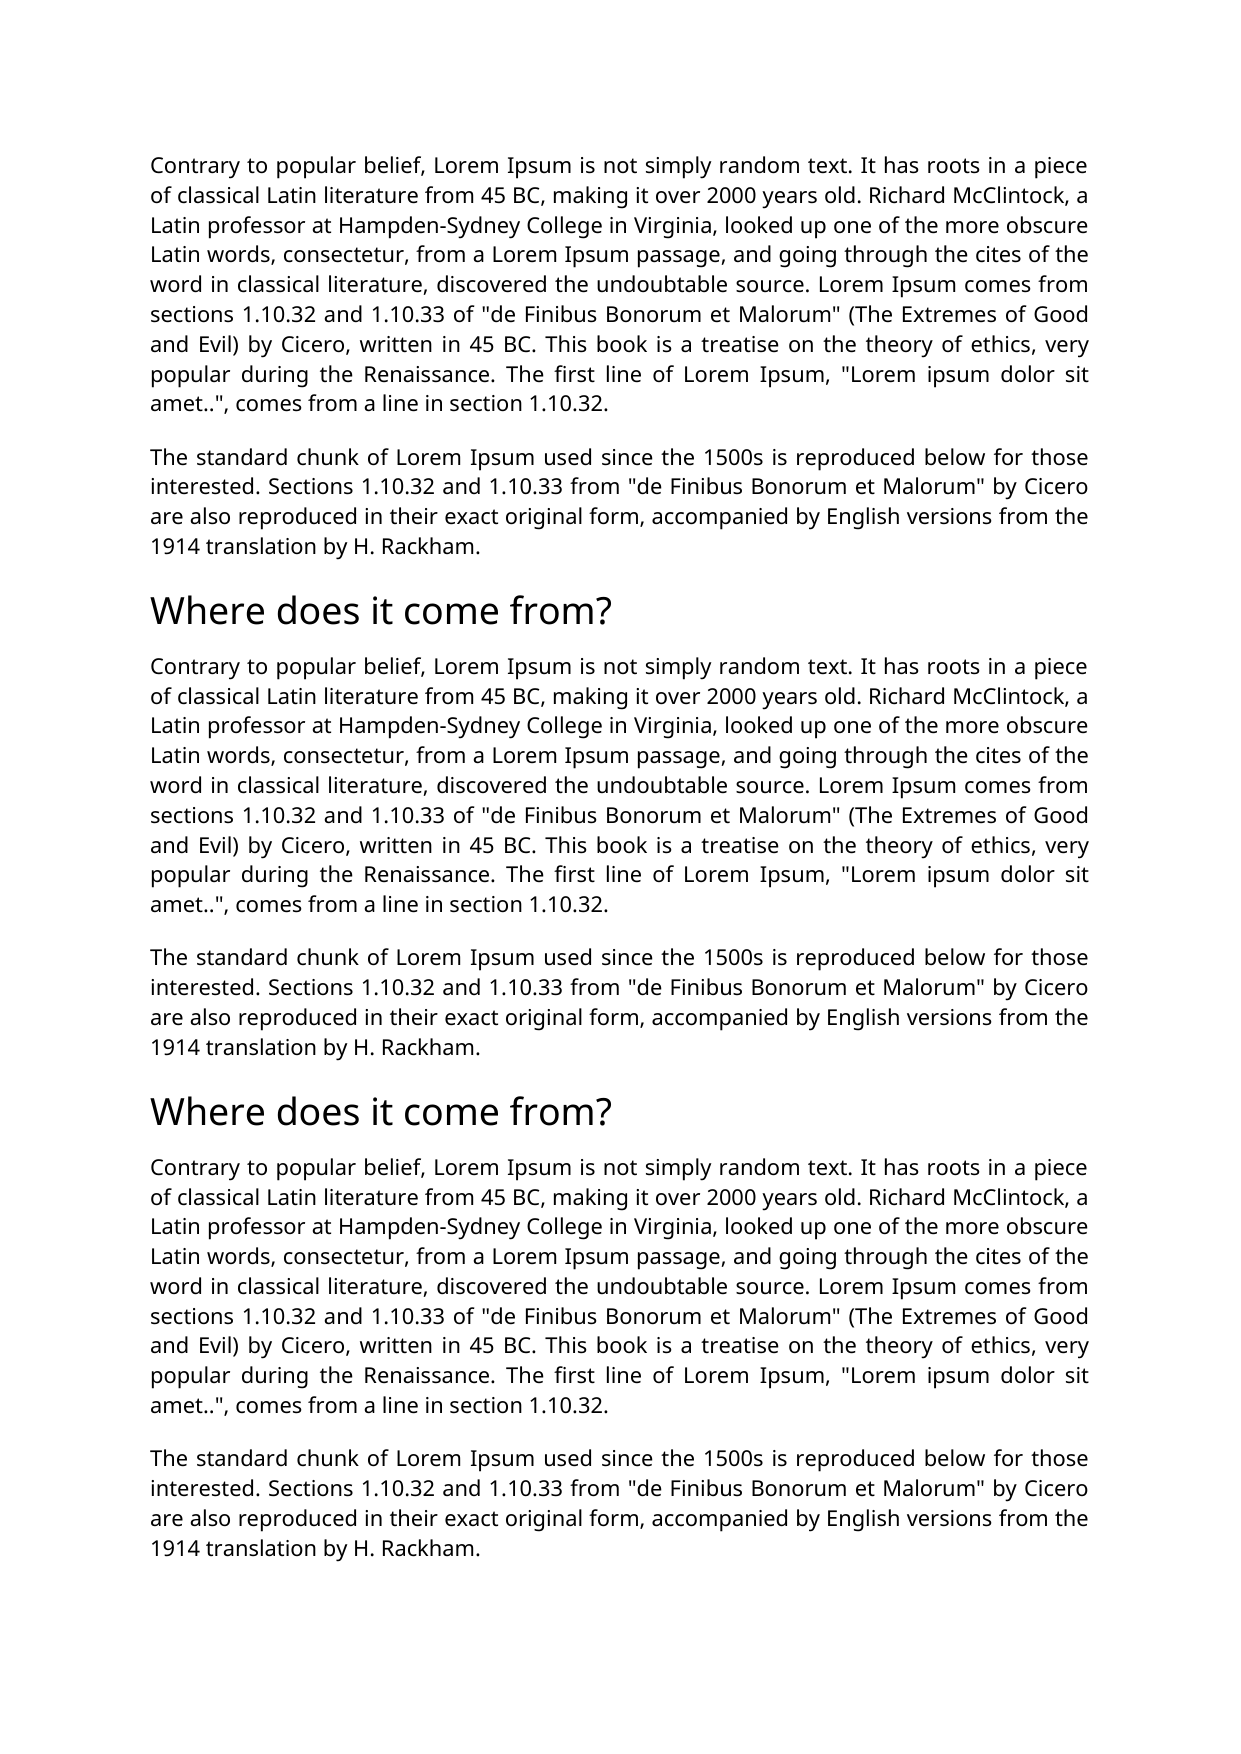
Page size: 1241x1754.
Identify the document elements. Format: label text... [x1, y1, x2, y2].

text Where does it come from? [150, 1085, 1090, 1136]
text Where does it come from? [150, 584, 1090, 635]
